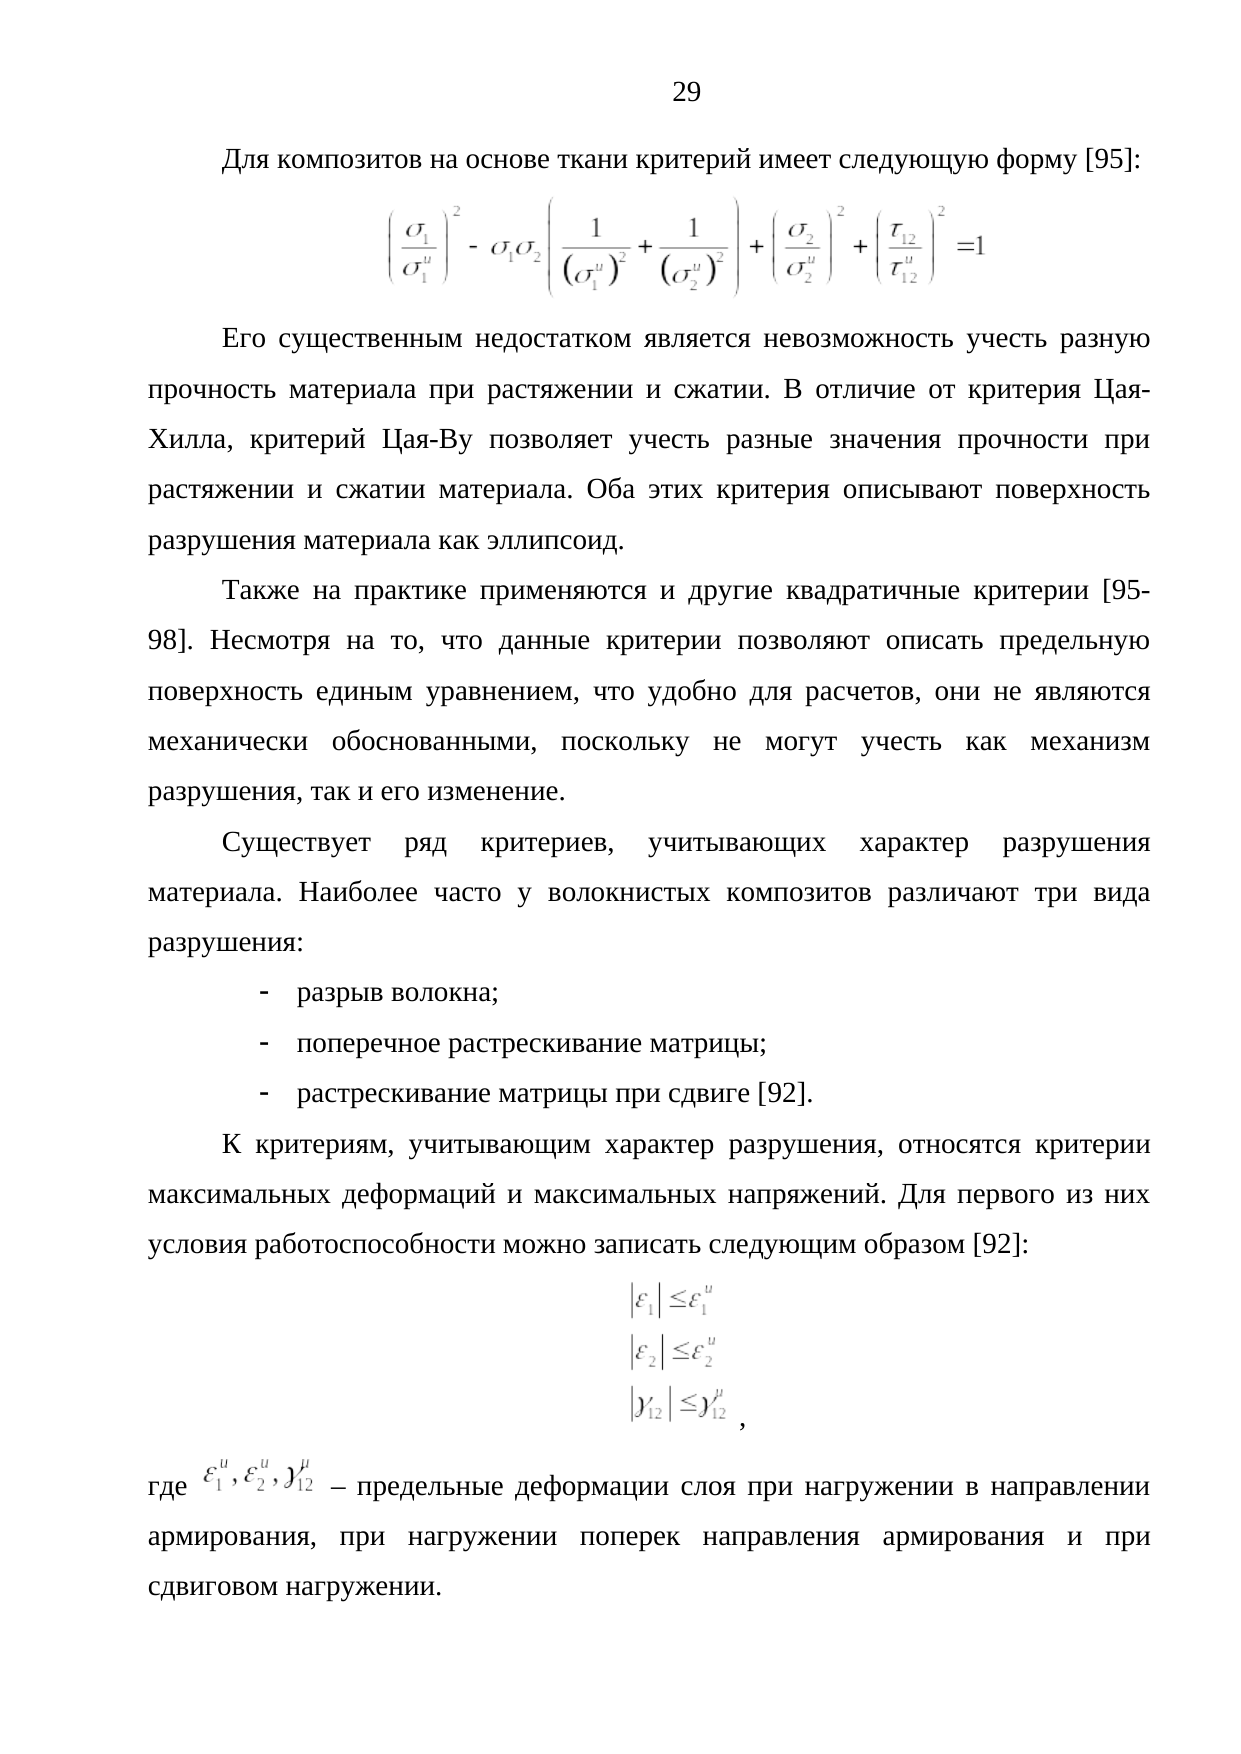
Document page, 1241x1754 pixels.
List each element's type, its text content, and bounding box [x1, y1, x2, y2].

text Также на практике применяются и другие квадратичные критерии [95-98]. Несмотря на то, что данные критерии позволяют описать предельную поверхность единым уравнением, что удобно для расчетов, они не являются механически обоснованными, поскольку не могут учесть как механизм разрушения, так и его изменение. [148, 572, 1152, 807]
list растрескивание матрицы при сдвиге [92]. [259, 1075, 1152, 1109]
list поперечное растрескивание матрицы; [259, 1025, 1152, 1059]
text К критериям, учитывающим характер разрушения, относятся критерии максимальных деформаций и максимальных напряжений. Для первого из них условия работоспособности можно записать следующим образом [92]: [148, 1126, 1152, 1260]
text Для композитов на основе ткани критерий имеет следующую форму [95]: [148, 141, 1152, 174]
text , [148, 1277, 1152, 1433]
text где – предельные деформации слоя при нагружении в направлении армирования, при нагружении поперек направления армирования и при сдвиговом нагружении. [148, 1450, 1152, 1602]
list разрыв волокна; [259, 974, 1152, 1008]
text Существует ряд критериев, учитывающих характер разрушения материала. Наиболее часто у волокнистых композитов различают три вида разрушения: [148, 824, 1152, 958]
text Его существенным недостатком является невозможность учесть разную прочность материала при растяжении и сжатии. В отличие от критерия Цая-Хилла, критерий Цая-Ву позволяет учесть разные значения прочности при растяжении и сжатии материала. Оба этих критерия описывают поверхность разрушения материала как эллипсоид. [148, 321, 1152, 555]
